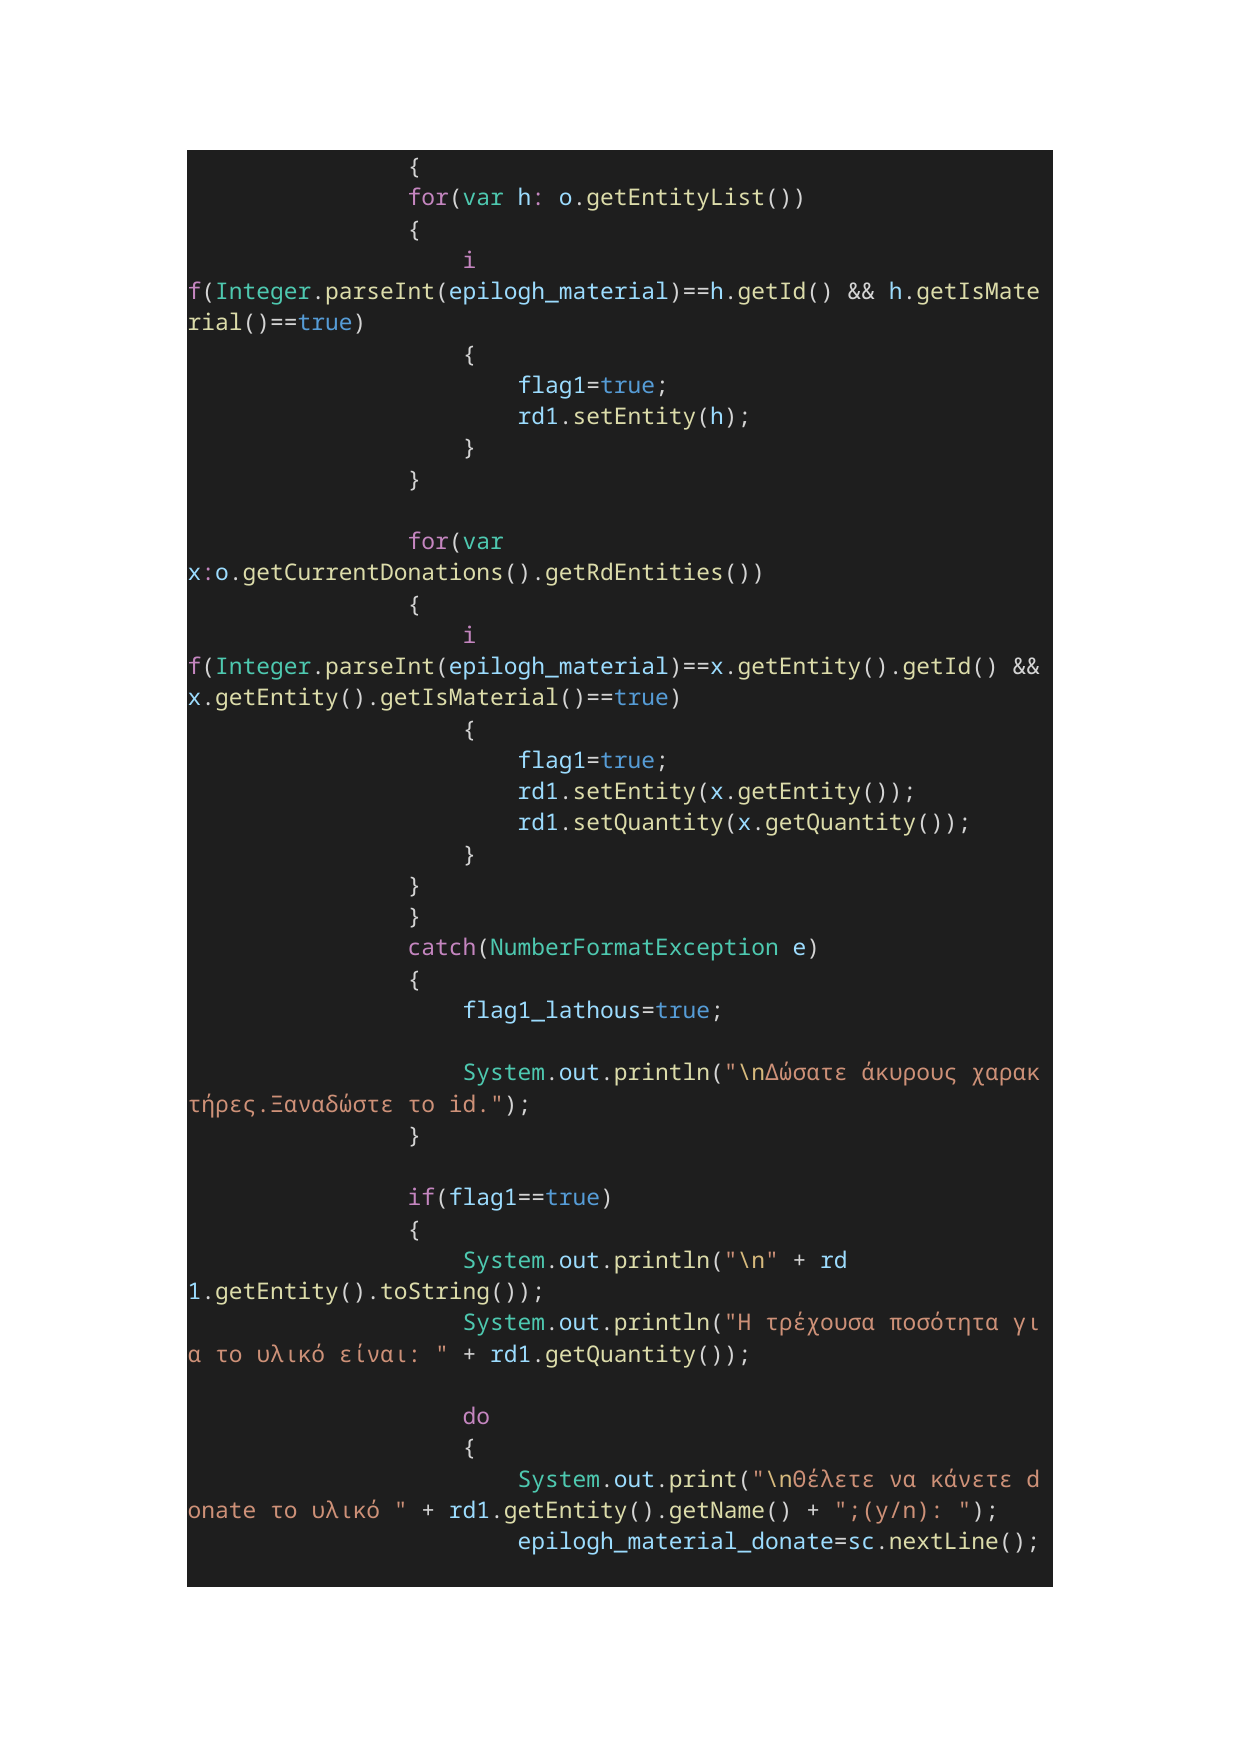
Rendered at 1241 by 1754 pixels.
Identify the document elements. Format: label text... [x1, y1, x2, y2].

text } [187, 431, 1053, 462]
text if(Integer.parseInt(epilogh_material)==x.getEntity().getId() && x.getEntity().getIsMaterial()==true) [187, 619, 1053, 712]
text { [187, 150, 1053, 181]
text } [187, 837, 1053, 869]
text rd1.setEntity(x.getEntity()); [187, 775, 1053, 806]
text { [187, 1431, 1053, 1462]
text epilogh_material_donate=sc.nextLine(); [187, 1525, 1053, 1556]
text System.out.println("Η τρέχουσα ποσότητα για το υλικό είναι: " + rd1.getQuantity()); [187, 1306, 1053, 1369]
text { [187, 712, 1053, 744]
text for(var x:o.getCurrentDonations().getRdEntities()) [187, 525, 1053, 587]
text flag1=true; [187, 744, 1053, 775]
text flag1=true; [187, 369, 1053, 400]
text if(flag1==true) [187, 1181, 1053, 1212]
text rd1.setQuantity(x.getQuantity()); [187, 806, 1053, 837]
text if(Integer.parseInt(epilogh_material)==h.getId() && h.getIsMaterial()==true) [187, 244, 1053, 337]
text for(var h: o.getEntityList()) [187, 181, 1053, 212]
text System.out.println("\nΔώσατε άκυρους χαρακτήρες.Ξαναδώστε το id."); [187, 1056, 1053, 1119]
text } [187, 1119, 1053, 1150]
text catch(NumberFormatException e) [187, 931, 1053, 962]
text rd1.setEntity(h); [187, 400, 1053, 431]
text } [187, 869, 1053, 900]
text { [187, 962, 1053, 994]
text { [187, 587, 1053, 619]
text } [187, 462, 1053, 494]
text } [187, 900, 1053, 931]
text { [187, 337, 1053, 369]
text System.out.print("\nΘέλετε να κάνετε donate το υλικό " + rd1.getEntity().getName() + ";(y/n): "); [187, 1462, 1053, 1525]
text System.out.println("\n" + rd1.getEntity().toString()); [187, 1244, 1053, 1306]
text { [187, 212, 1053, 244]
text { [187, 1212, 1053, 1244]
text do [187, 1400, 1053, 1431]
text flag1_lathous=true; [187, 994, 1053, 1025]
